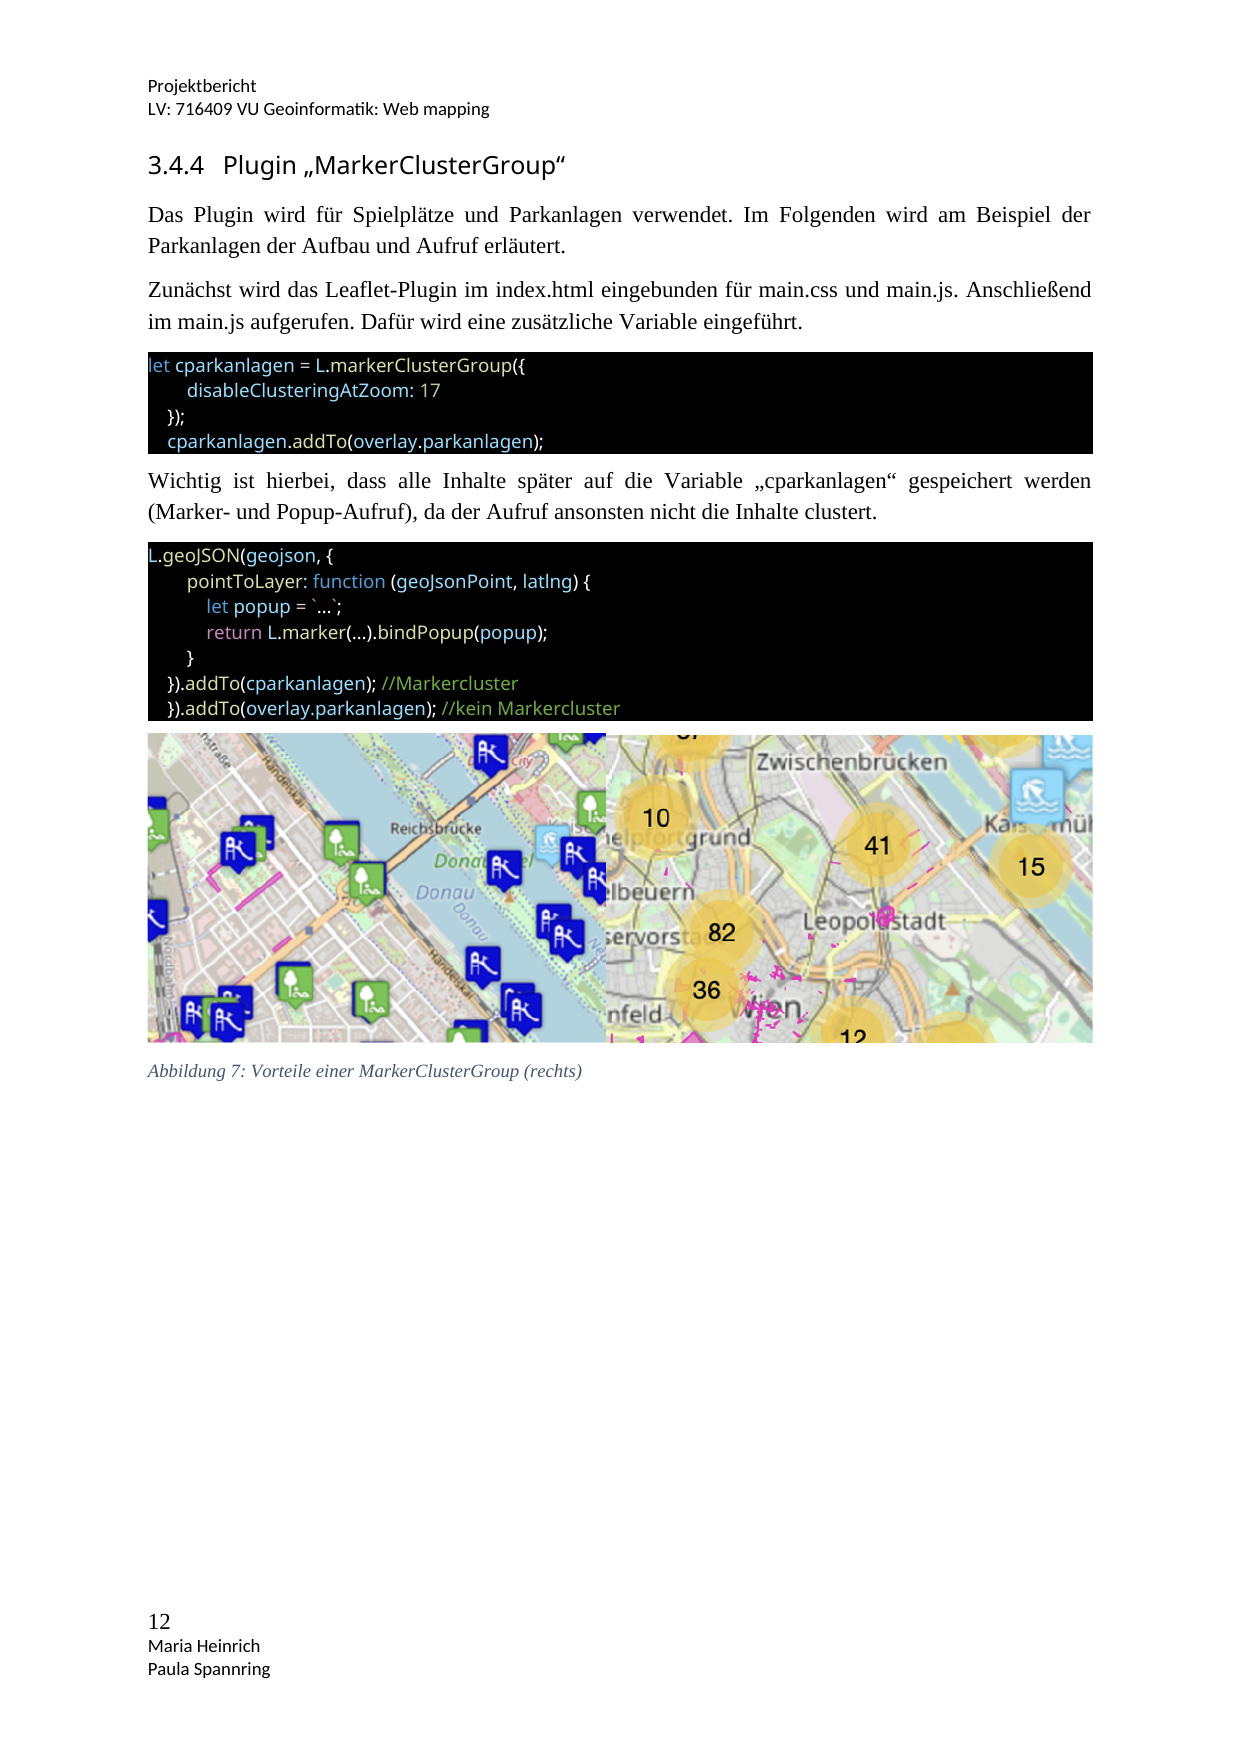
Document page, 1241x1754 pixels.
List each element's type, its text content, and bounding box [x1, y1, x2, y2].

subtitle Plugin „MarkerClusterGroup“ [148, 148, 1093, 182]
text }).addTo(overlay.parkanlagen); //kein Markercluster [148, 696, 1093, 721]
text }).addTo(cparkanlagen); //Markercluster [148, 670, 1093, 696]
text Wichtig ist hierbei, dass alle Inhalte später auf die Variable „cparkanlagen“ gespeichert werden (Marker- und Popup-Aufruf), da der Aufruf ansonsten nicht die Inhalte clustert. [148, 467, 1093, 525]
text } [148, 644, 1093, 670]
text let popup = `…`; [148, 593, 1093, 619]
text return L.marker(…).bindPopup(popup); [148, 619, 1093, 644]
text Zunächst wird das Leaflet-Plugin im index.html eingebunden für main.css und main.js. Anschließend im main.js aufgerufen. Dafür wird eine zusätzliche Variable eingeführt. [148, 277, 1093, 334]
text }); [148, 403, 1093, 429]
text disableClusteringAtZoom: 17 [148, 378, 1093, 403]
text pointToLayer: function (geoJsonPoint, latlng) { [148, 568, 1093, 593]
text Das Plugin wird für Spielplätze und Parkanlagen verwendet. Im Folgenden wird am Beispiel der Parkanlagen der Aufbau und Aufruf erläutert. [148, 201, 1093, 259]
picture [147, 733, 1093, 1043]
text L.geoJSON(geojson, { [148, 542, 1093, 568]
text let cparkanlagen = L.markerClusterGroup({ [148, 352, 1093, 378]
text cparkanlagen.addTo(overlay.parkanlagen); [148, 429, 1093, 454]
text Abbildung 7: Vorteile einer MarkerClusterGroup (rechts) [148, 1060, 1093, 1081]
